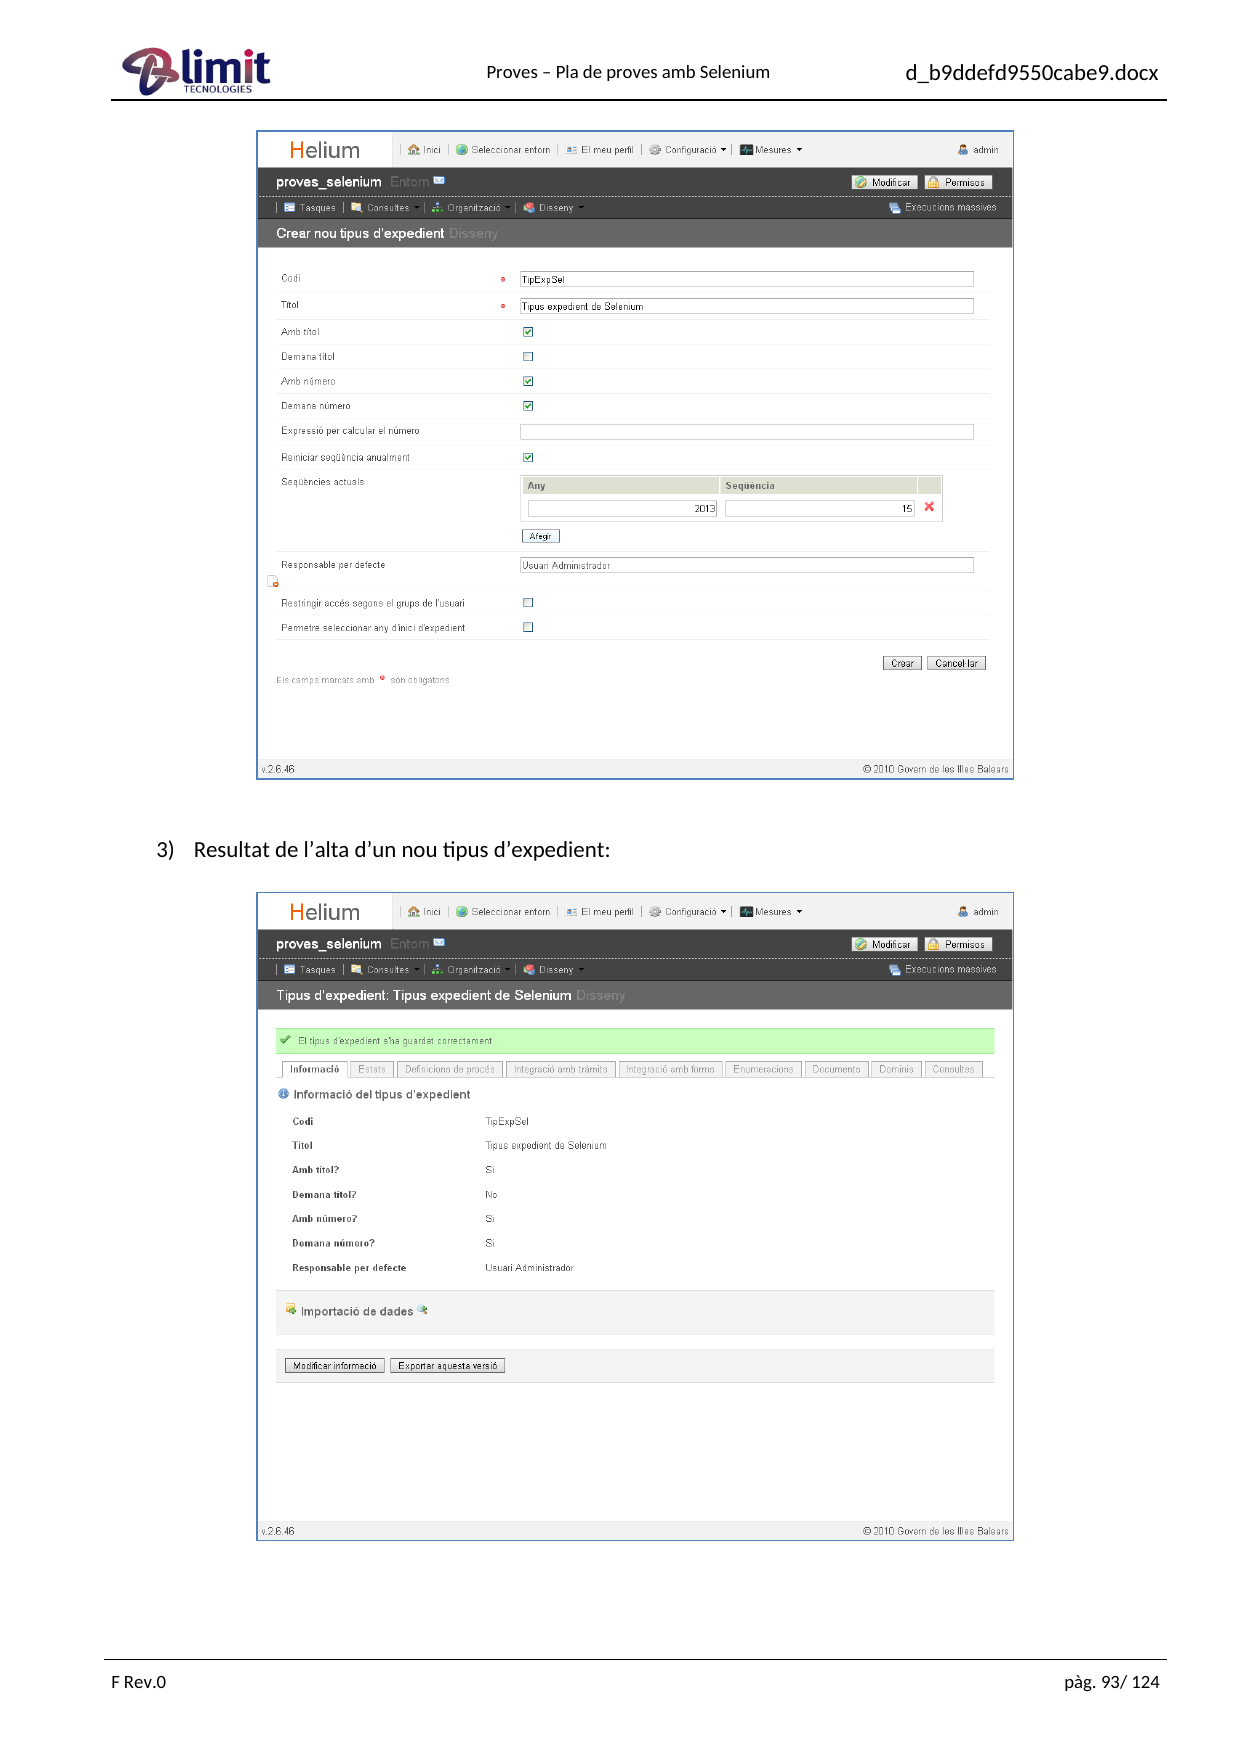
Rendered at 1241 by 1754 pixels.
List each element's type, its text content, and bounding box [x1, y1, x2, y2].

list Resultat de l’alta d’un nou tipus d’expedient: [156, 836, 1122, 864]
picture [258, 132, 1013, 779]
picture [258, 894, 1013, 1540]
picture [118, 45, 275, 100]
